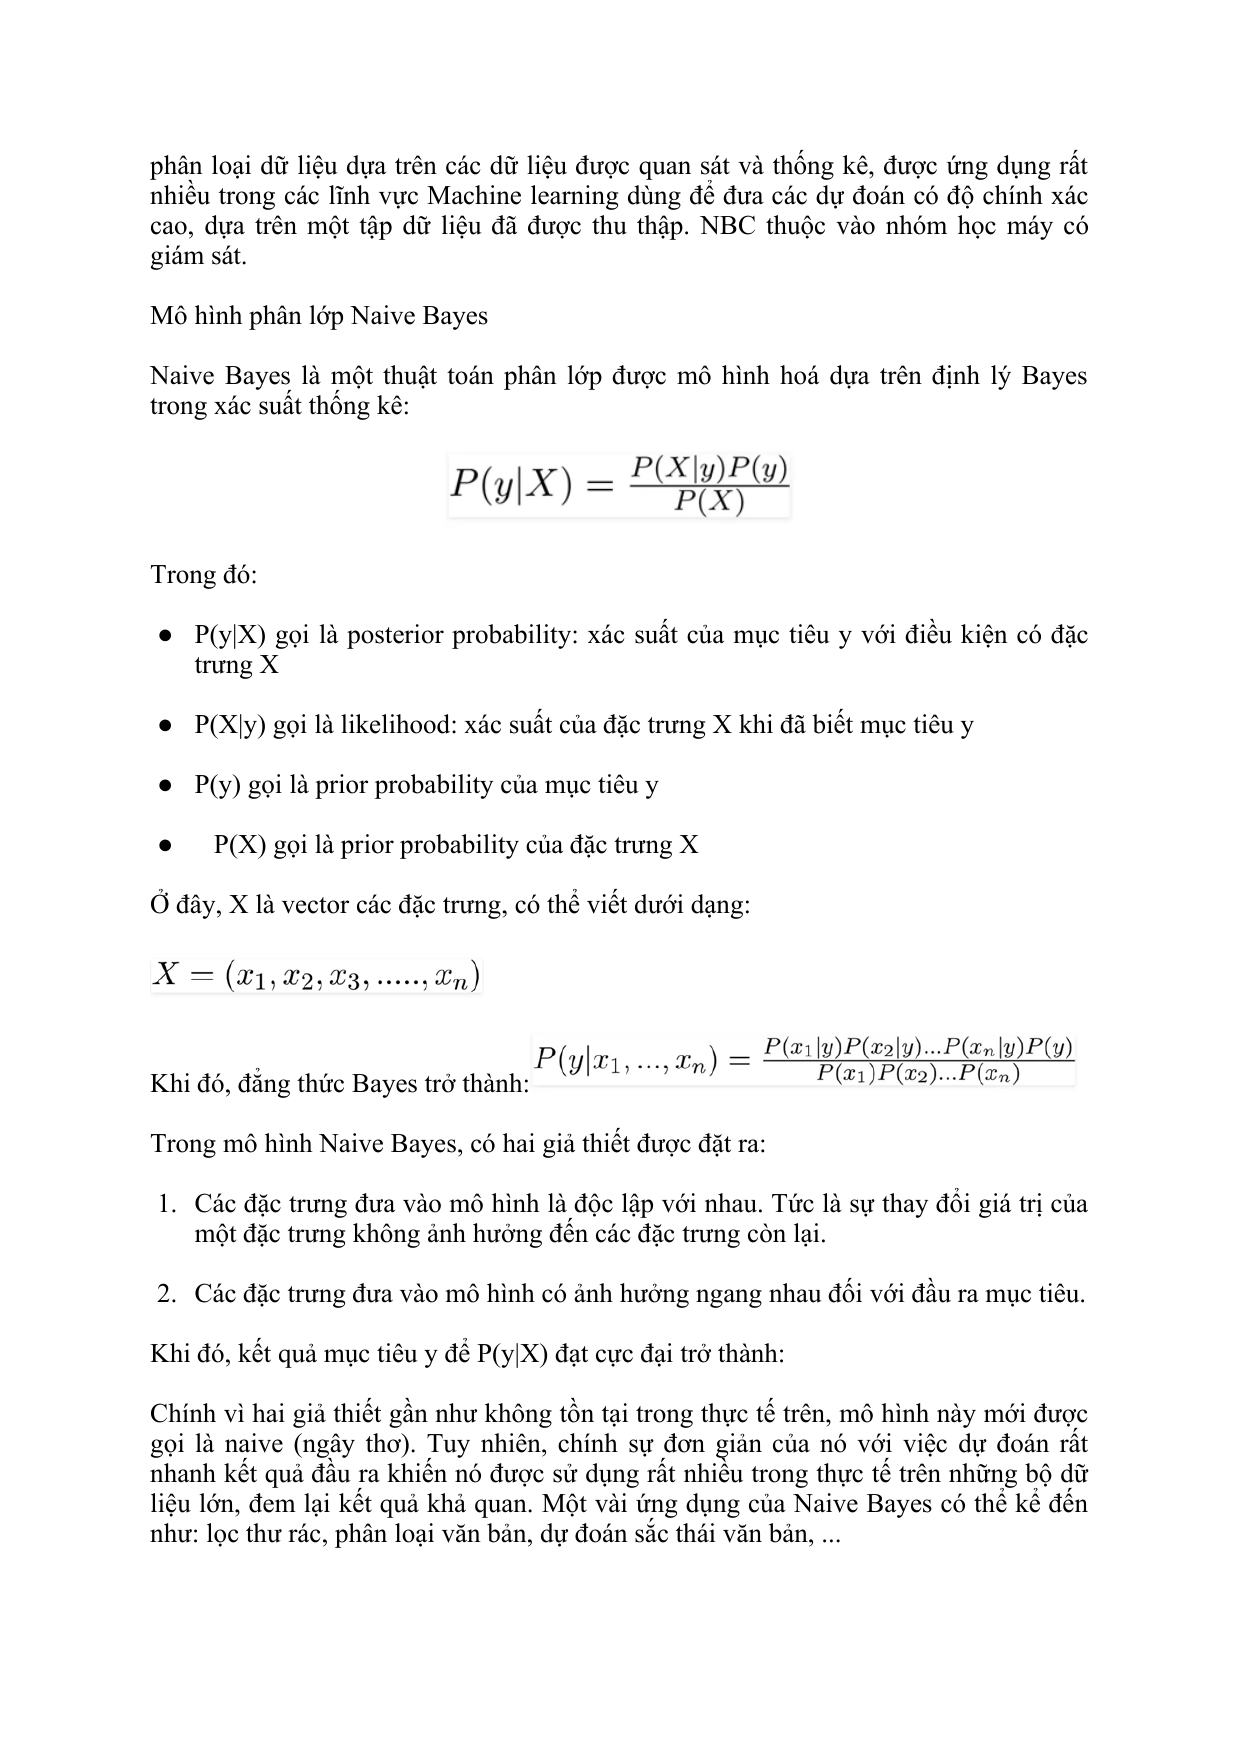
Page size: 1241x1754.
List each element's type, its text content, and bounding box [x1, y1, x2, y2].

text Ở đây, X là vector các đặc trưng, có thể viết dưới dạng: [150, 889, 1090, 919]
text Chính vì hai giả thiết gần như không tồn tại trong thực tế trên, mô hình này mới được gọi là naive (ngây thơ). Tuy nhiên, chính sự đơn giản của nó với việc dự đoán rất nhanh kết quả đầu ra khiến nó được sử dụng rất nhiều trong thực tế trên những bộ dữ liệu lớn, đem lại kết quả khả quan. Một vài ứng dụng của Naive Bayes có thể kể đến như: lọc thư rác, phân loại văn bản, dự đoán sắc thái văn bản, ... [150, 1399, 1090, 1549]
text ● P(y|X) gọi là posterior probability: xác suất của mục tiêu y với điều kiện có đặc trưng X [157, 619, 1090, 679]
picture [150, 949, 484, 1001]
list Các đặc trưng đưa vào mô hình có ảnh hưởng ngang nhau đối với đầu ra mục tiêu. [157, 1279, 1090, 1309]
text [150, 150, 1090, 270]
text Khi đó, kết quả mục tiêu y để P(y|X) đạt cực đại trở thành: [150, 1339, 1090, 1369]
text ● P(X) gọi là prior probability của đặc trưng X [157, 829, 1090, 859]
picture [530, 1031, 1088, 1093]
text ● P(y) gọi là prior probability của mục tiêu y [157, 769, 1090, 799]
text Mô hình phân lớp Naive Bayes [150, 300, 1090, 330]
text Trong mô hình Naive Bayes, có hai giả thiết được đặt ra: [150, 1129, 1090, 1159]
list Các đặc trưng đưa vào mô hình là độc lập với nhau. Tức là sự thay đổi giá trị của một đặc trưng không ảnh hưởng đến các đặc trưng còn lại. [157, 1189, 1090, 1249]
picture [443, 450, 797, 529]
text Trong đó: [150, 559, 1090, 589]
text Naive Bayes là một thuật toán phân lớp được mô hình hoá dựa trên định lý Bayes trong xác suất thống kê: [150, 360, 1090, 420]
text ● P(X|y) gọi là likelihood: xác suất của đặc trưng X khi đã biết mục tiêu y [157, 709, 1090, 739]
